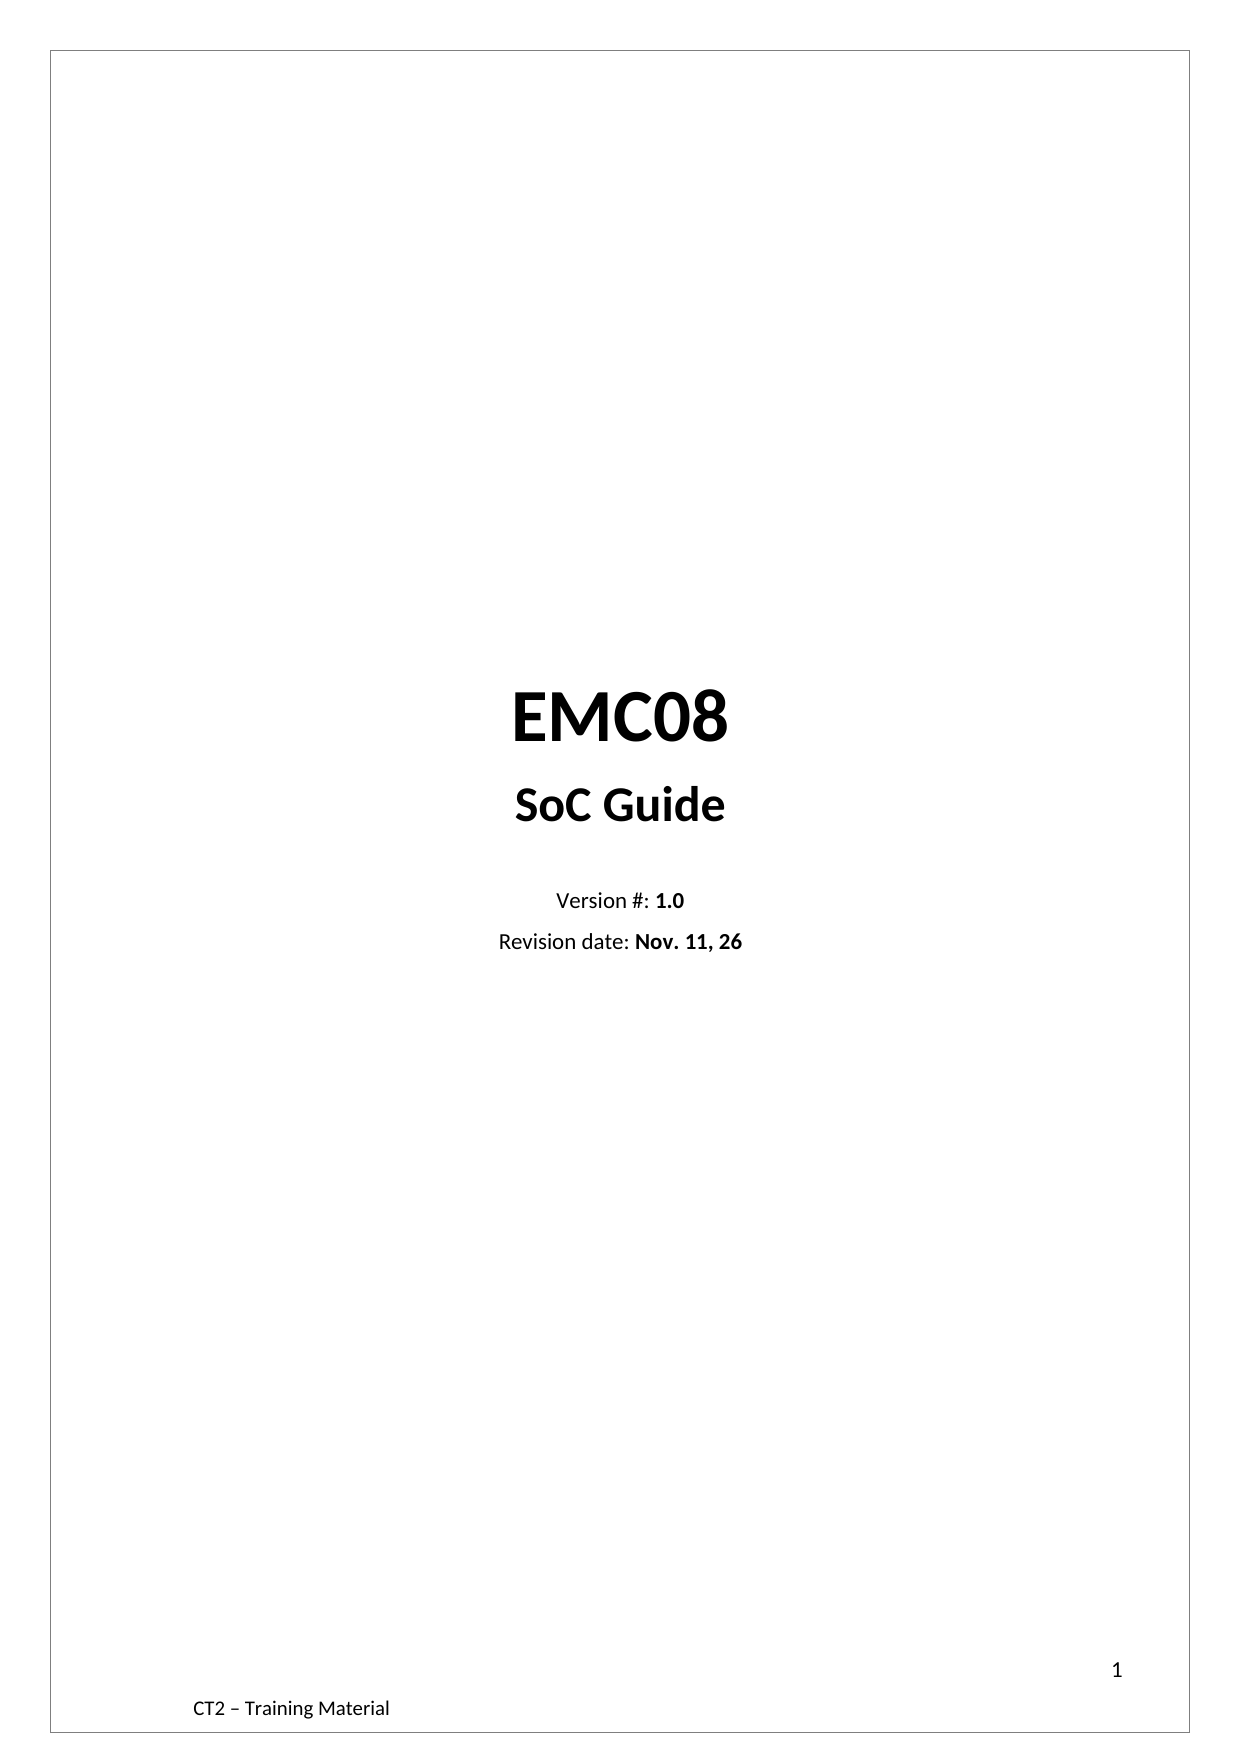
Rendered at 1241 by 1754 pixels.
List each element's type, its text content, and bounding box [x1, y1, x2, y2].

text Version #: 1.0 [118, 886, 1122, 914]
text Revision date: Oct. 29, 10 [118, 927, 1122, 955]
text SoC Guide [118, 772, 1122, 833]
text EMC08 [118, 668, 1122, 760]
